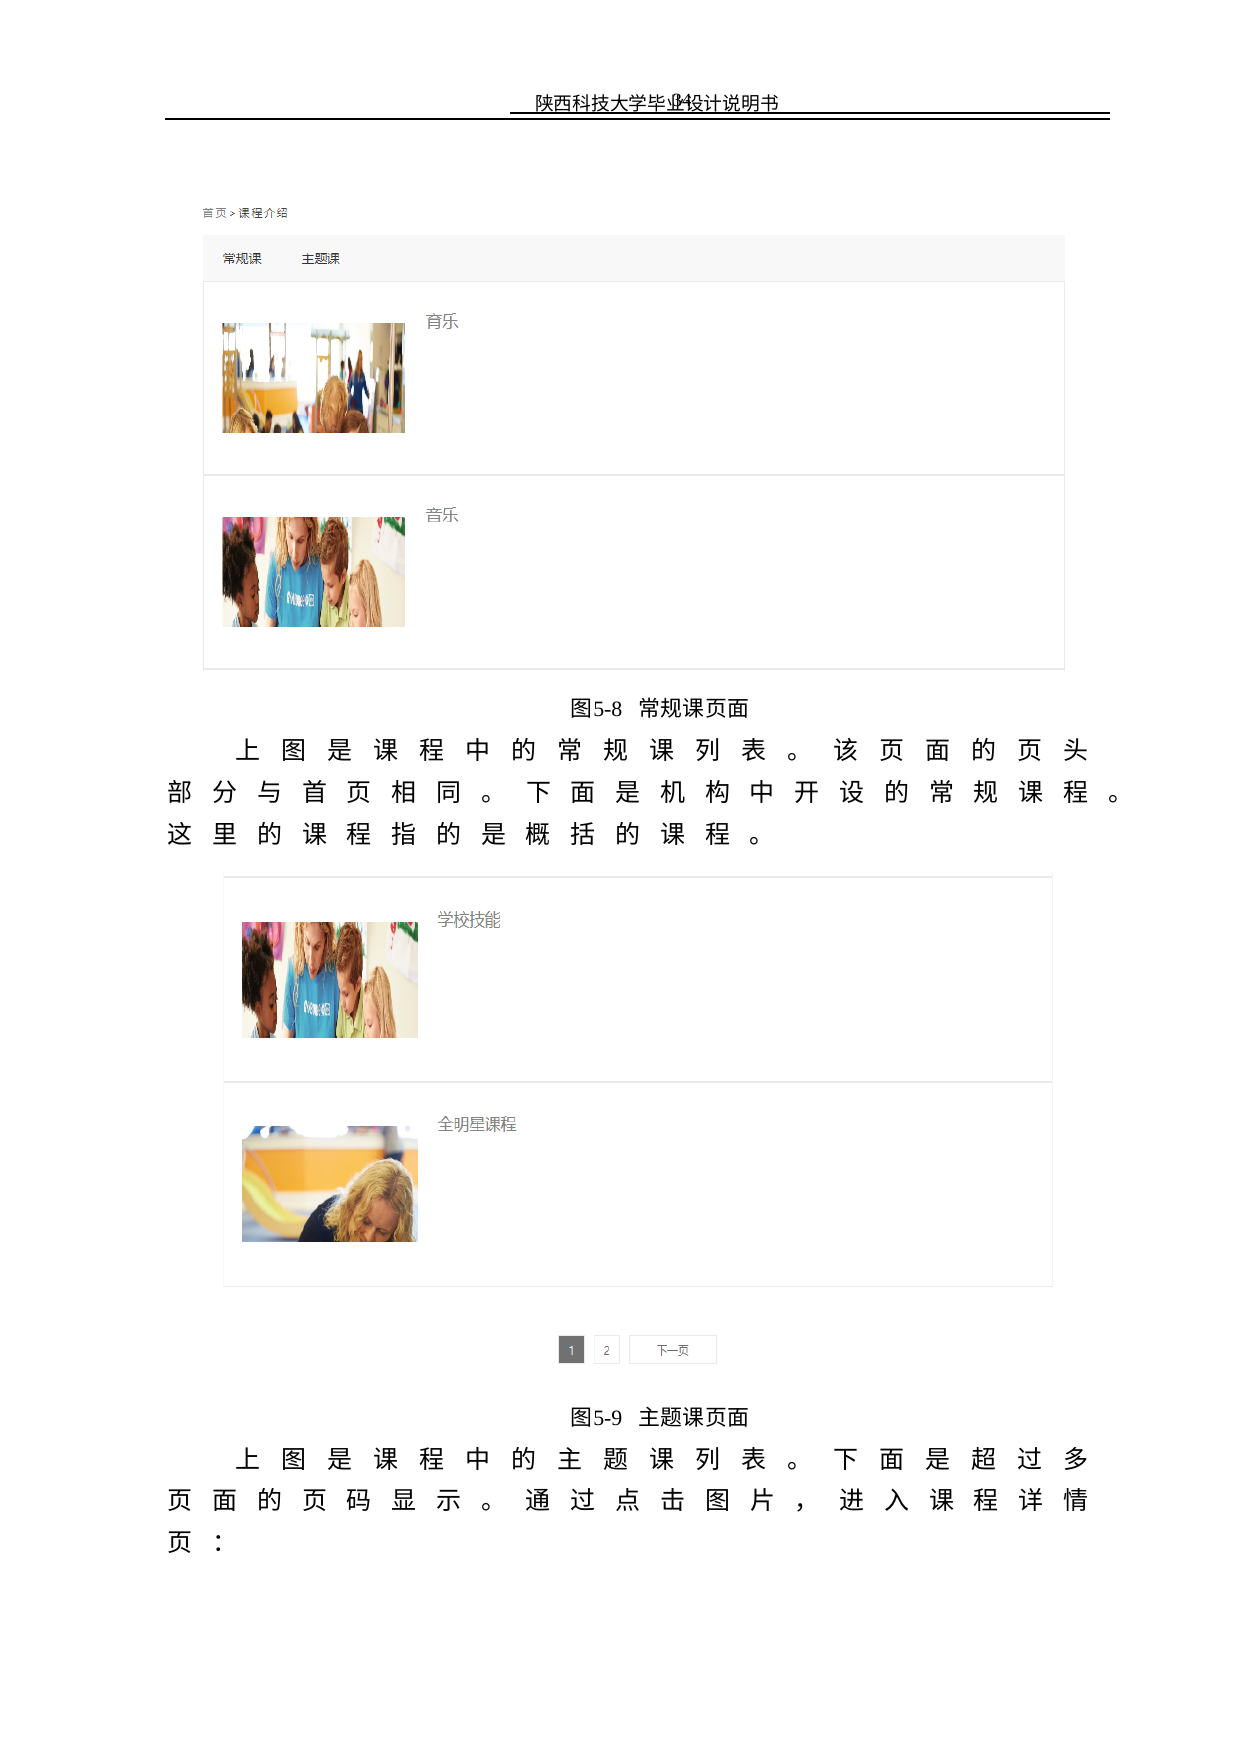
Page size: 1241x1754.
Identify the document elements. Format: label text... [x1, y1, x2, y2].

subtitle 图5-9 主题课页面 [167, 1395, 1108, 1436]
picture [223, 873, 1089, 1370]
picture [201, 201, 1066, 671]
text 上图是课程中的常规课列表。该页面的页头部分与首页相同。下面是机构中开设的常规课程。这里的课程指的是概括的课程。 [167, 728, 1108, 853]
text 上图是课程中的主题课列表。下面是超过多页面的页码显示。通过点击图片，进入课程详情页： [167, 1436, 1108, 1561]
subtitle 图5-8 常规课页面 [167, 686, 1108, 728]
